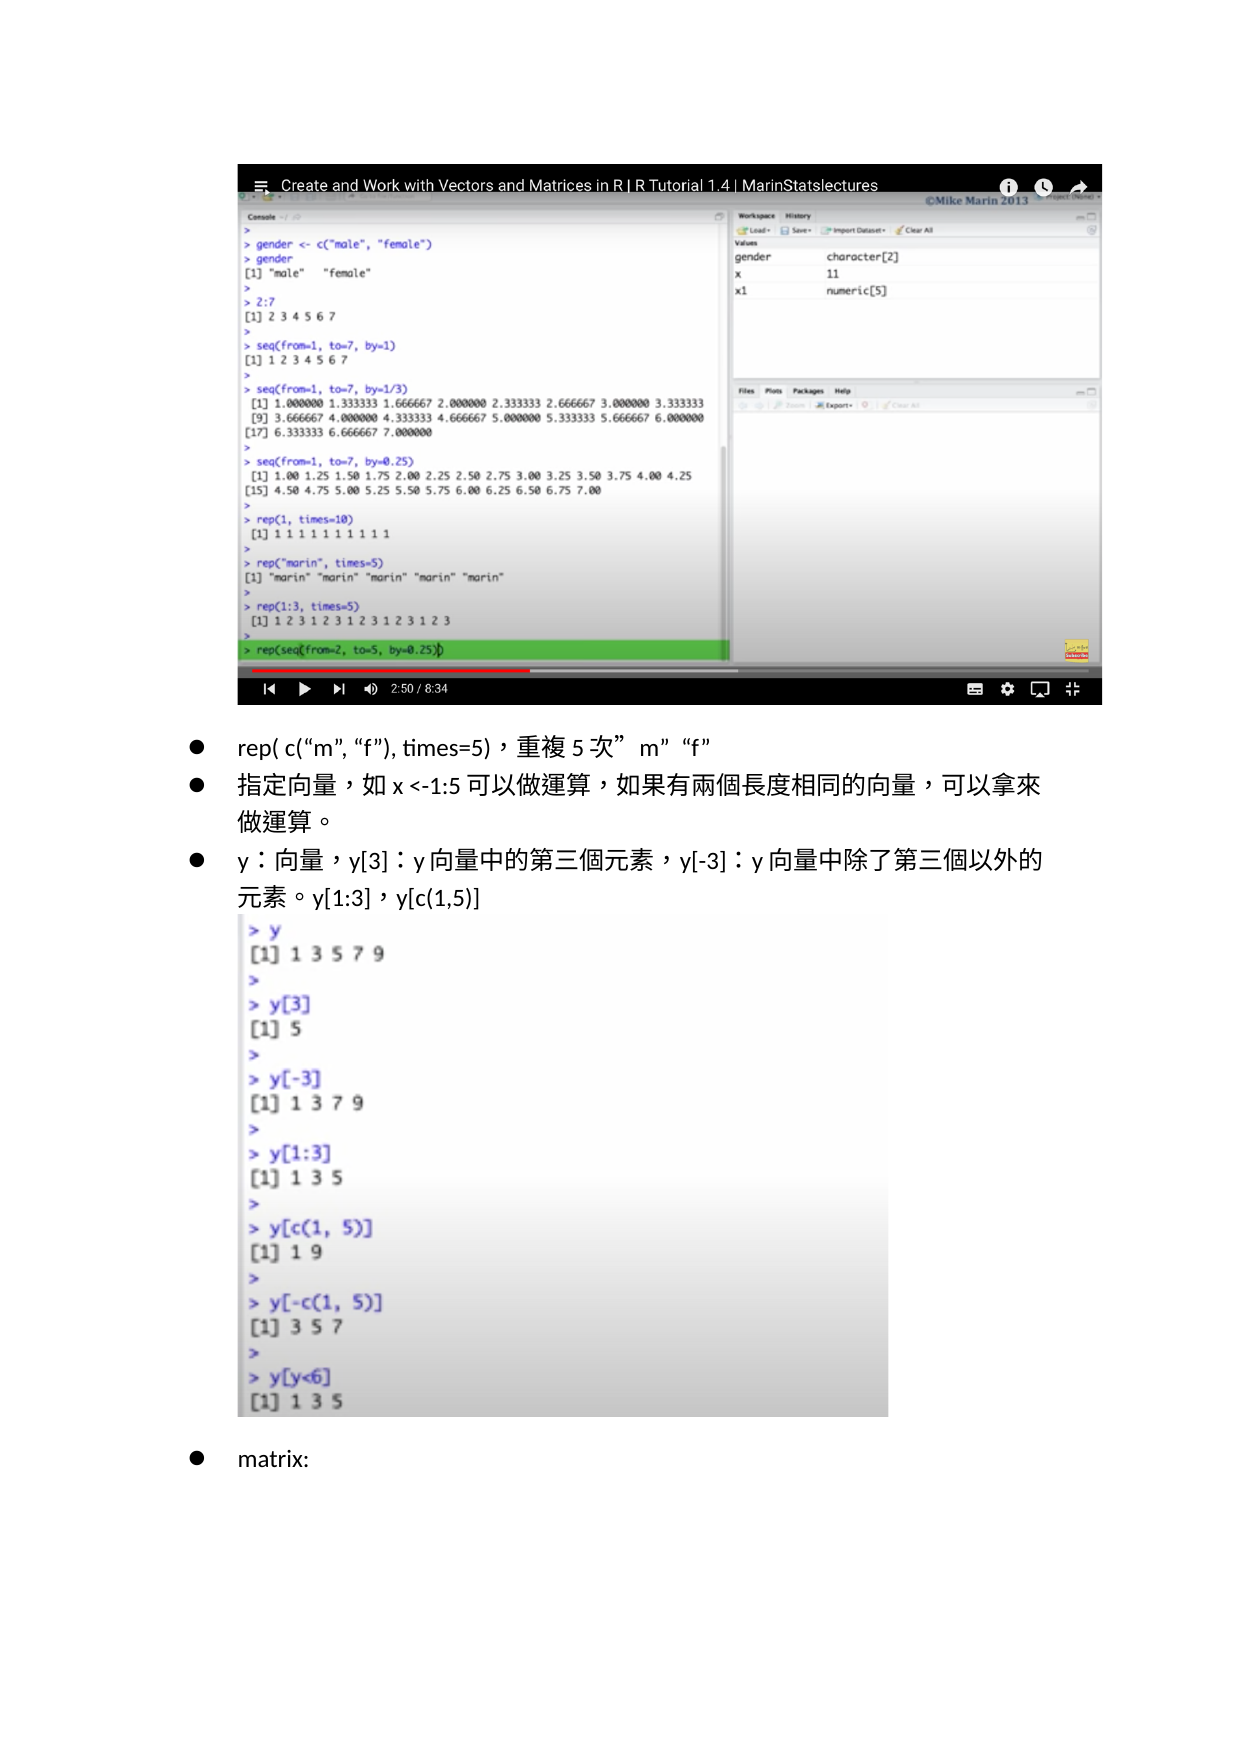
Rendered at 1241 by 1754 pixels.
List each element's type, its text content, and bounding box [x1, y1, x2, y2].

picture [237, 164, 1103, 705]
list rep( c(“m”, “f”), times=5)，重複5次”m” “f” [187, 727, 1053, 764]
list y：向量，y[3]：y向量中的第三個元素，y[-3]：y向量中除了第三個以外的元素。y[1:3]，y[c(1,5)] [187, 839, 1053, 914]
picture [237, 914, 889, 1417]
list matrix: [187, 1439, 1053, 1477]
list 指定向量，如x <-1:5可以做運算，如果有兩個長度相同的向量，可以拿來做運算。 [187, 764, 1053, 839]
